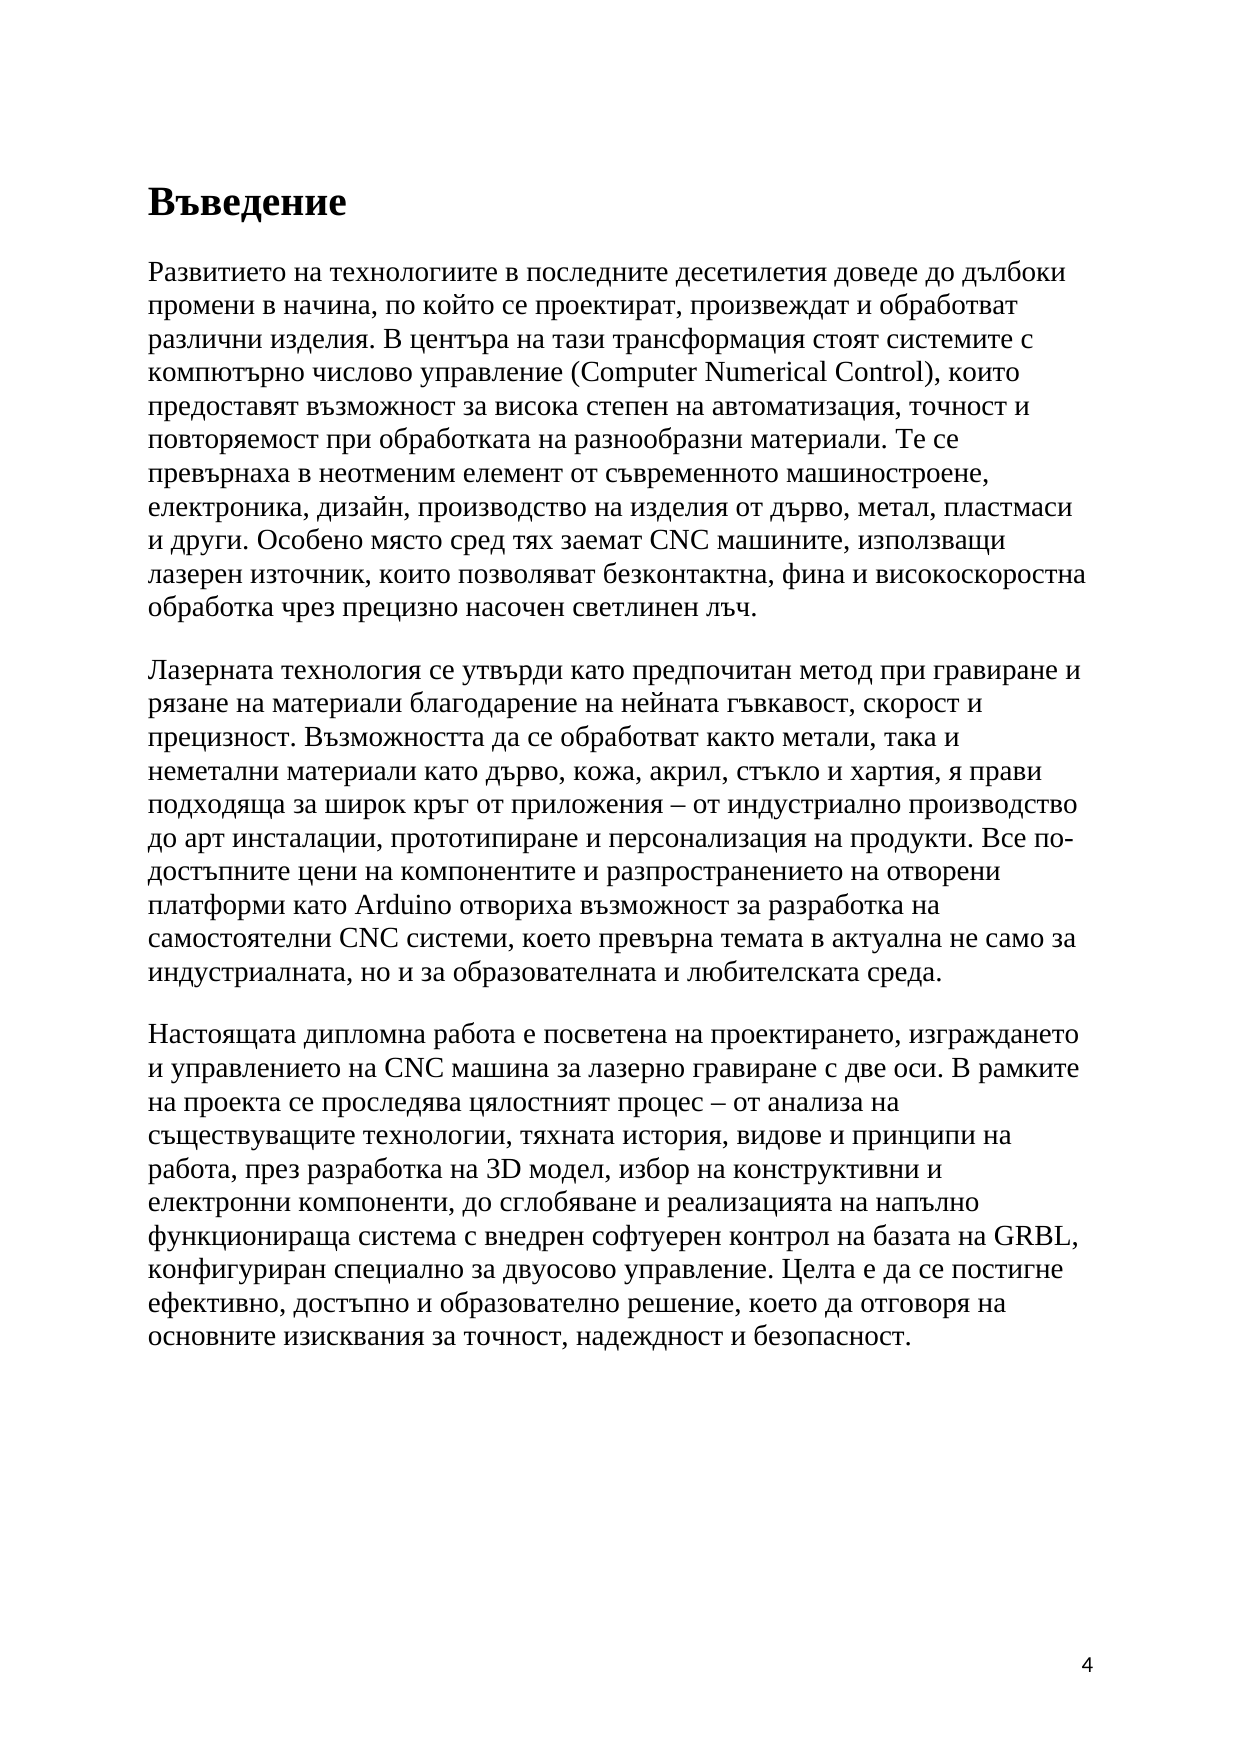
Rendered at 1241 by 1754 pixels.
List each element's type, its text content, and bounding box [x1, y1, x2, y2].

text Настоящата дипломна работа е посветена на проектирането, изграждането и управлението на CNC машина за лазерно гравиране с две оси. В рамките на проекта се проследява цялостният процес – от анализа на съществуващите технологии, тяхната история, видове и принципи на работа, през разработка на 3D модел, избор на конструктивни и електронни компоненти, до сглобяване и реализацията на напълно функционираща система с внедрен софтуерен контрол на базата на GRBL, конфигуриран специално за двуосово управление. Целта е да се постигне ефективно, достъпно и образователно решение, което да отговоря на основните изисквания за точност, надеждност и безопасност. [148, 1017, 1093, 1352]
text Въведение [148, 177, 1093, 225]
text Развитието на технологиите в последните десетилетия доведе до дълбоки промени в начина, по който се проектират, произвеждат и обработват различни изделия. В центъра на тази трансформация стоят системите с компютърно числово управление (Computer Numerical Control), които предоставят възможност за висока степен на автоматизация, точност и повторяемост при обработката на разнообразни материали. Те се превърнаха в неотменим елемент от съвременното машиностроене, електроника, дизайн, производство на изделия от дърво, метал, пластмаси и други. Особено място сред тях заемат CNC машините, използващи лазерен източник, които позволяват безконтактна, фина и високоскоростна обработка чрез прецизно насочен светлинен лъч. [148, 254, 1093, 623]
text Лазерната технология се утвърди като предпочитан метод при гравиране и рязане на материали благодарение на нейната гъвкавост, скорост и прецизност. Възможността да се обработват както метали, така и неметални материали като дърво, кожа, акрил, стъкло и хартия, я прави подходяща за широк кръг от приложения – от индустриално производство до арт инсталации, прототипиране и персонализация на продукти. Все по-достъпните цени на компонентите и разпространението на отворени платформи като Arduino отвориха възможност за разработка на самостоятелни CNC системи, което превърна темата в актуална не само за индустриалната, но и за образователната и любителската среда. [148, 652, 1093, 987]
